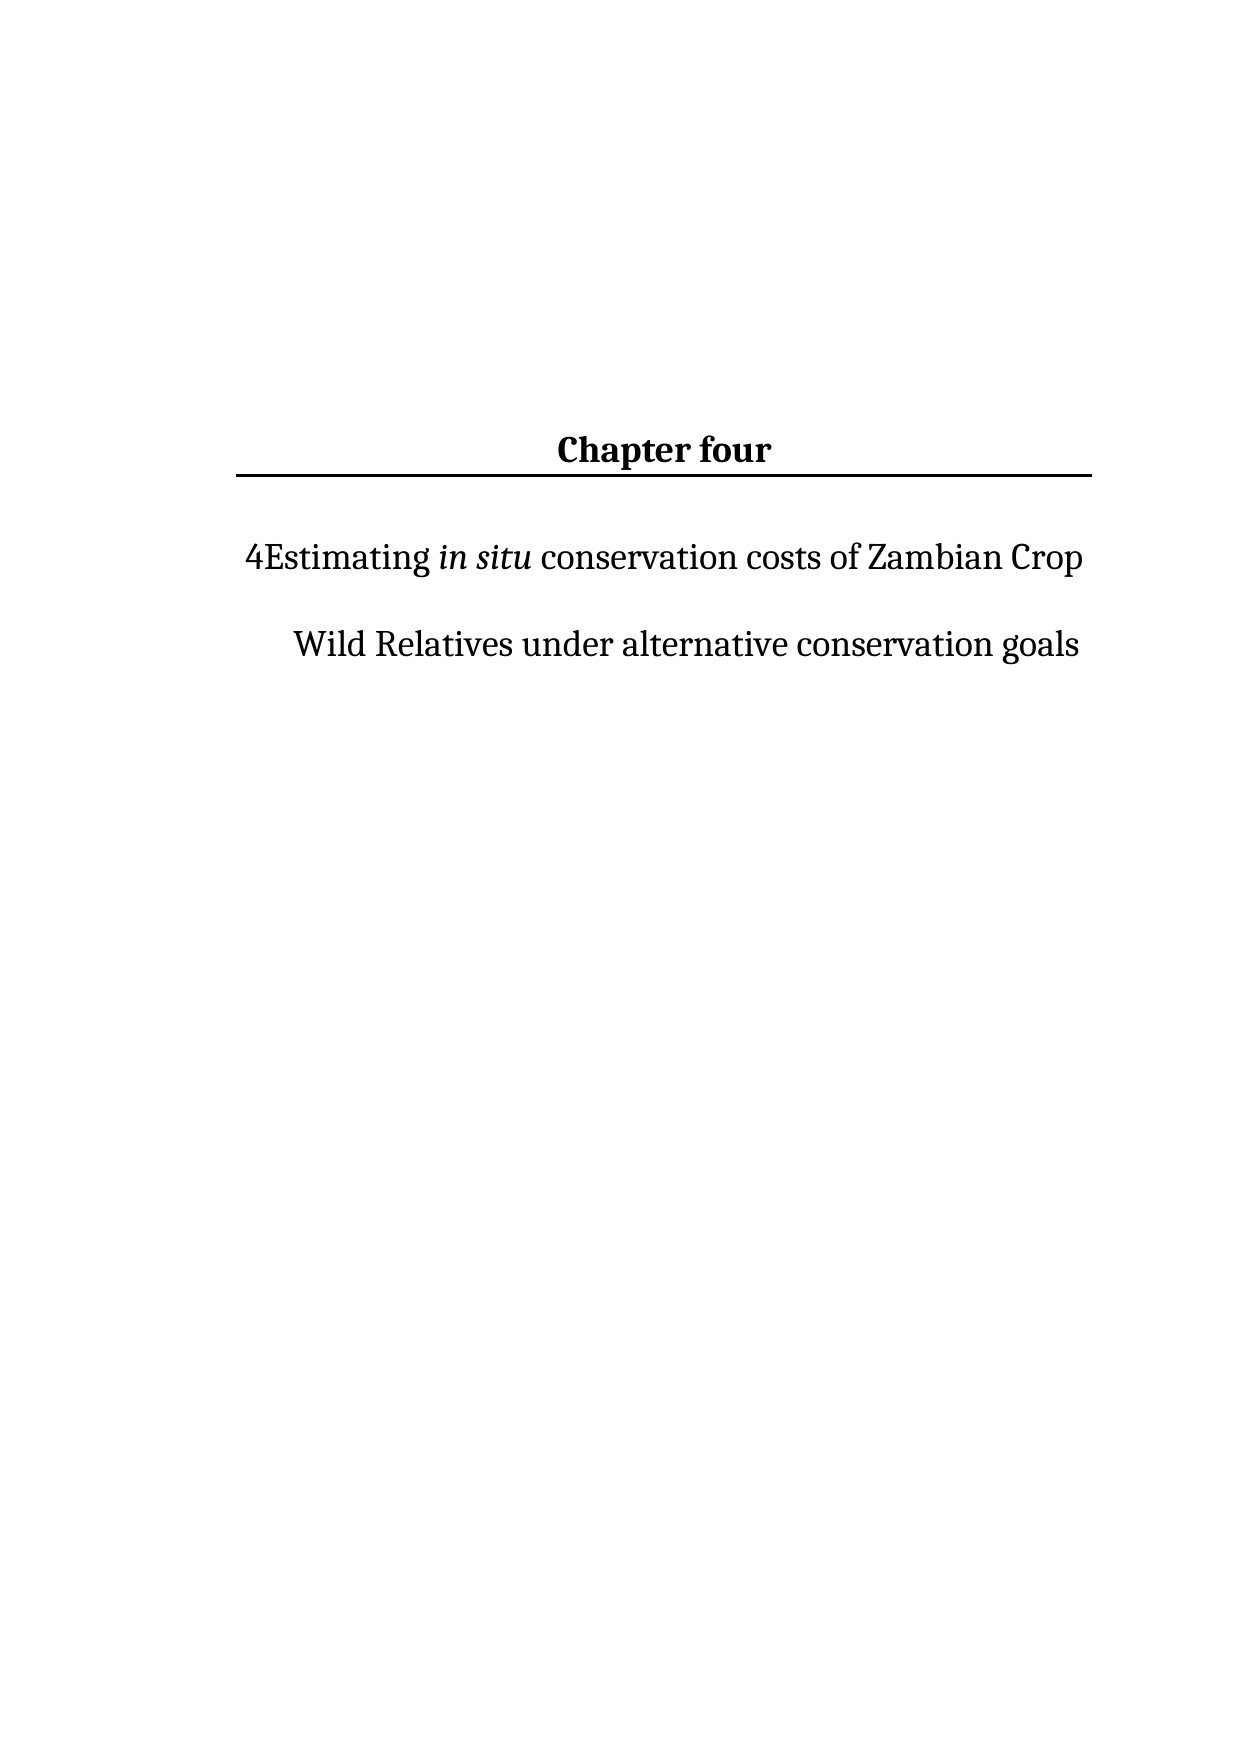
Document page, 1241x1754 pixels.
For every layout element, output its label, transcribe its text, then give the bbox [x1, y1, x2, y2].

title Chapter four [236, 429, 1092, 474]
subtitle Estimating in situ conservation costs of Zambian Crop Wild Relatives under alternative conservation goals [236, 536, 1092, 665]
